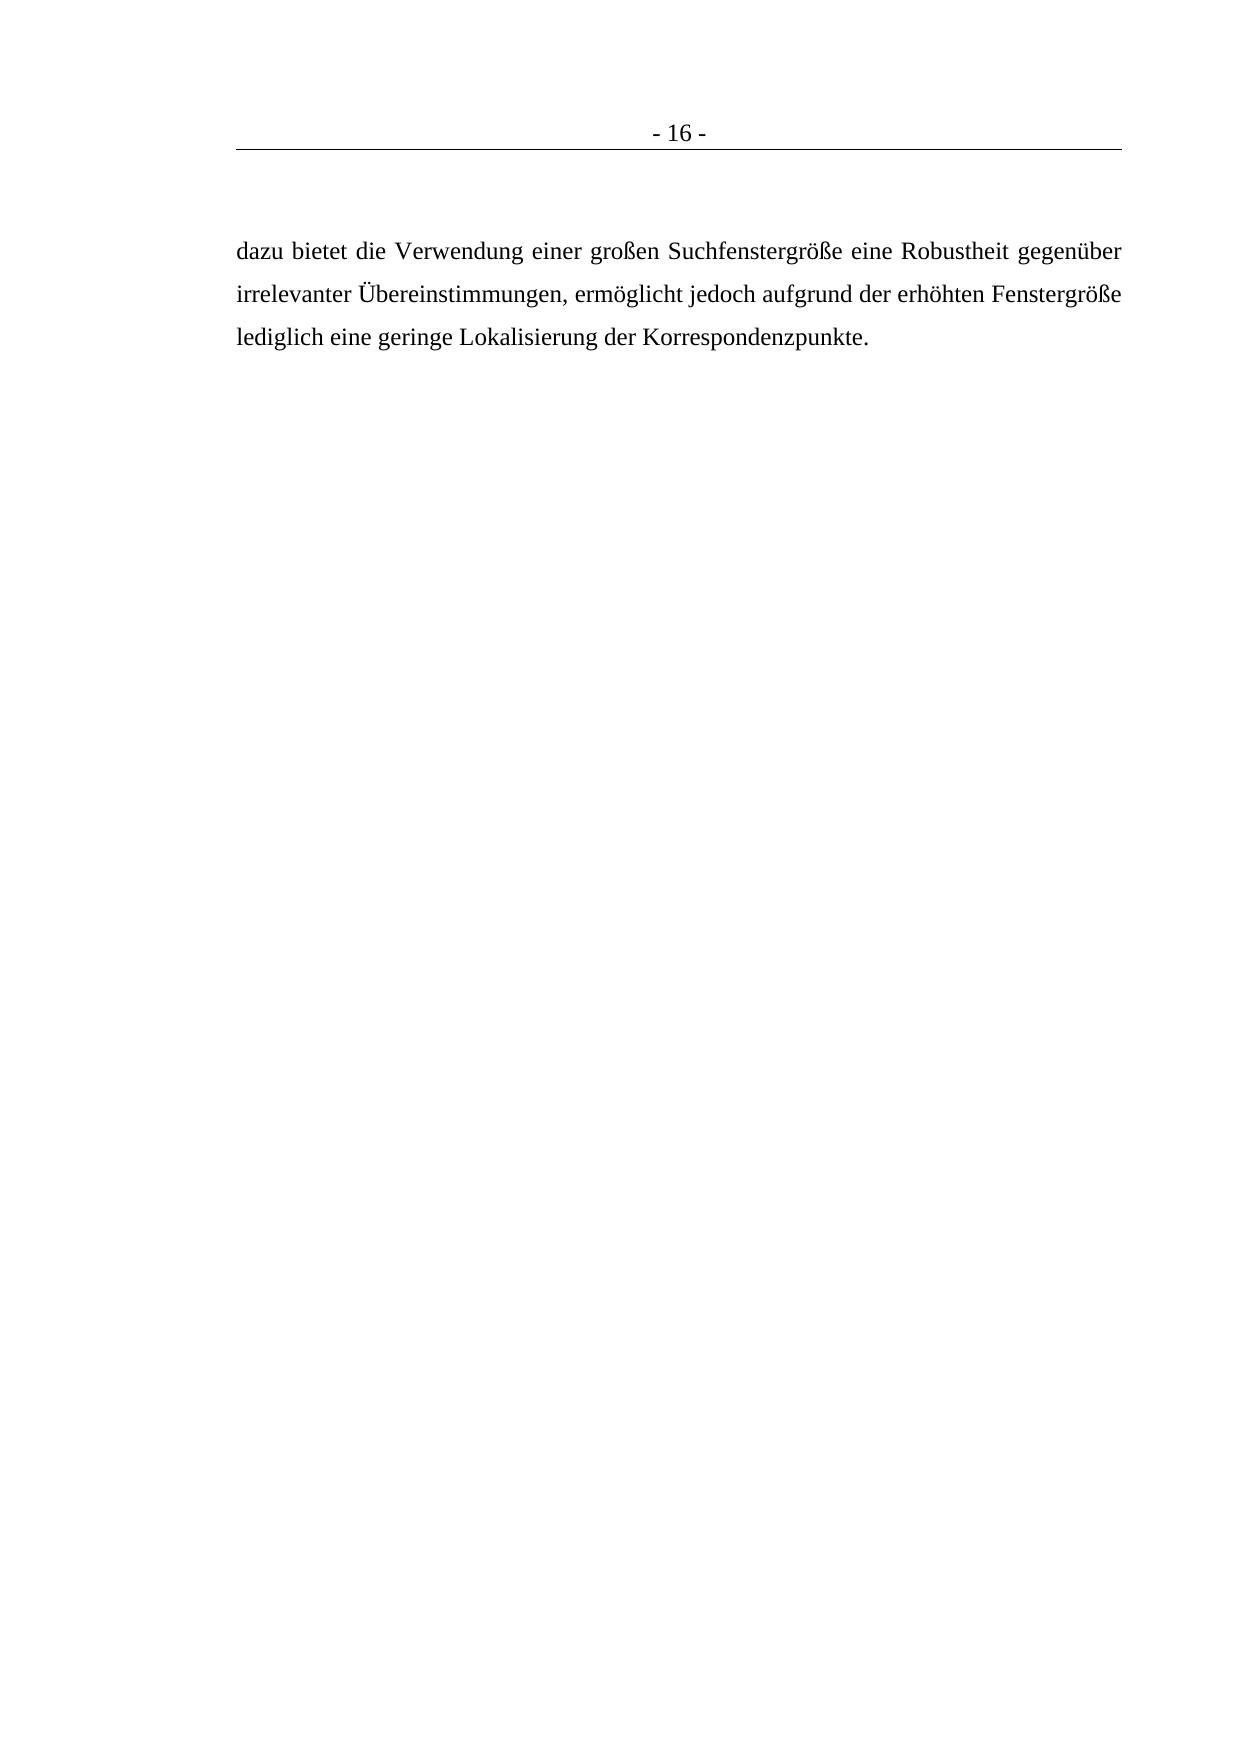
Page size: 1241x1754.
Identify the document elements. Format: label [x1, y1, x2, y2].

text [236, 236, 1122, 351]
